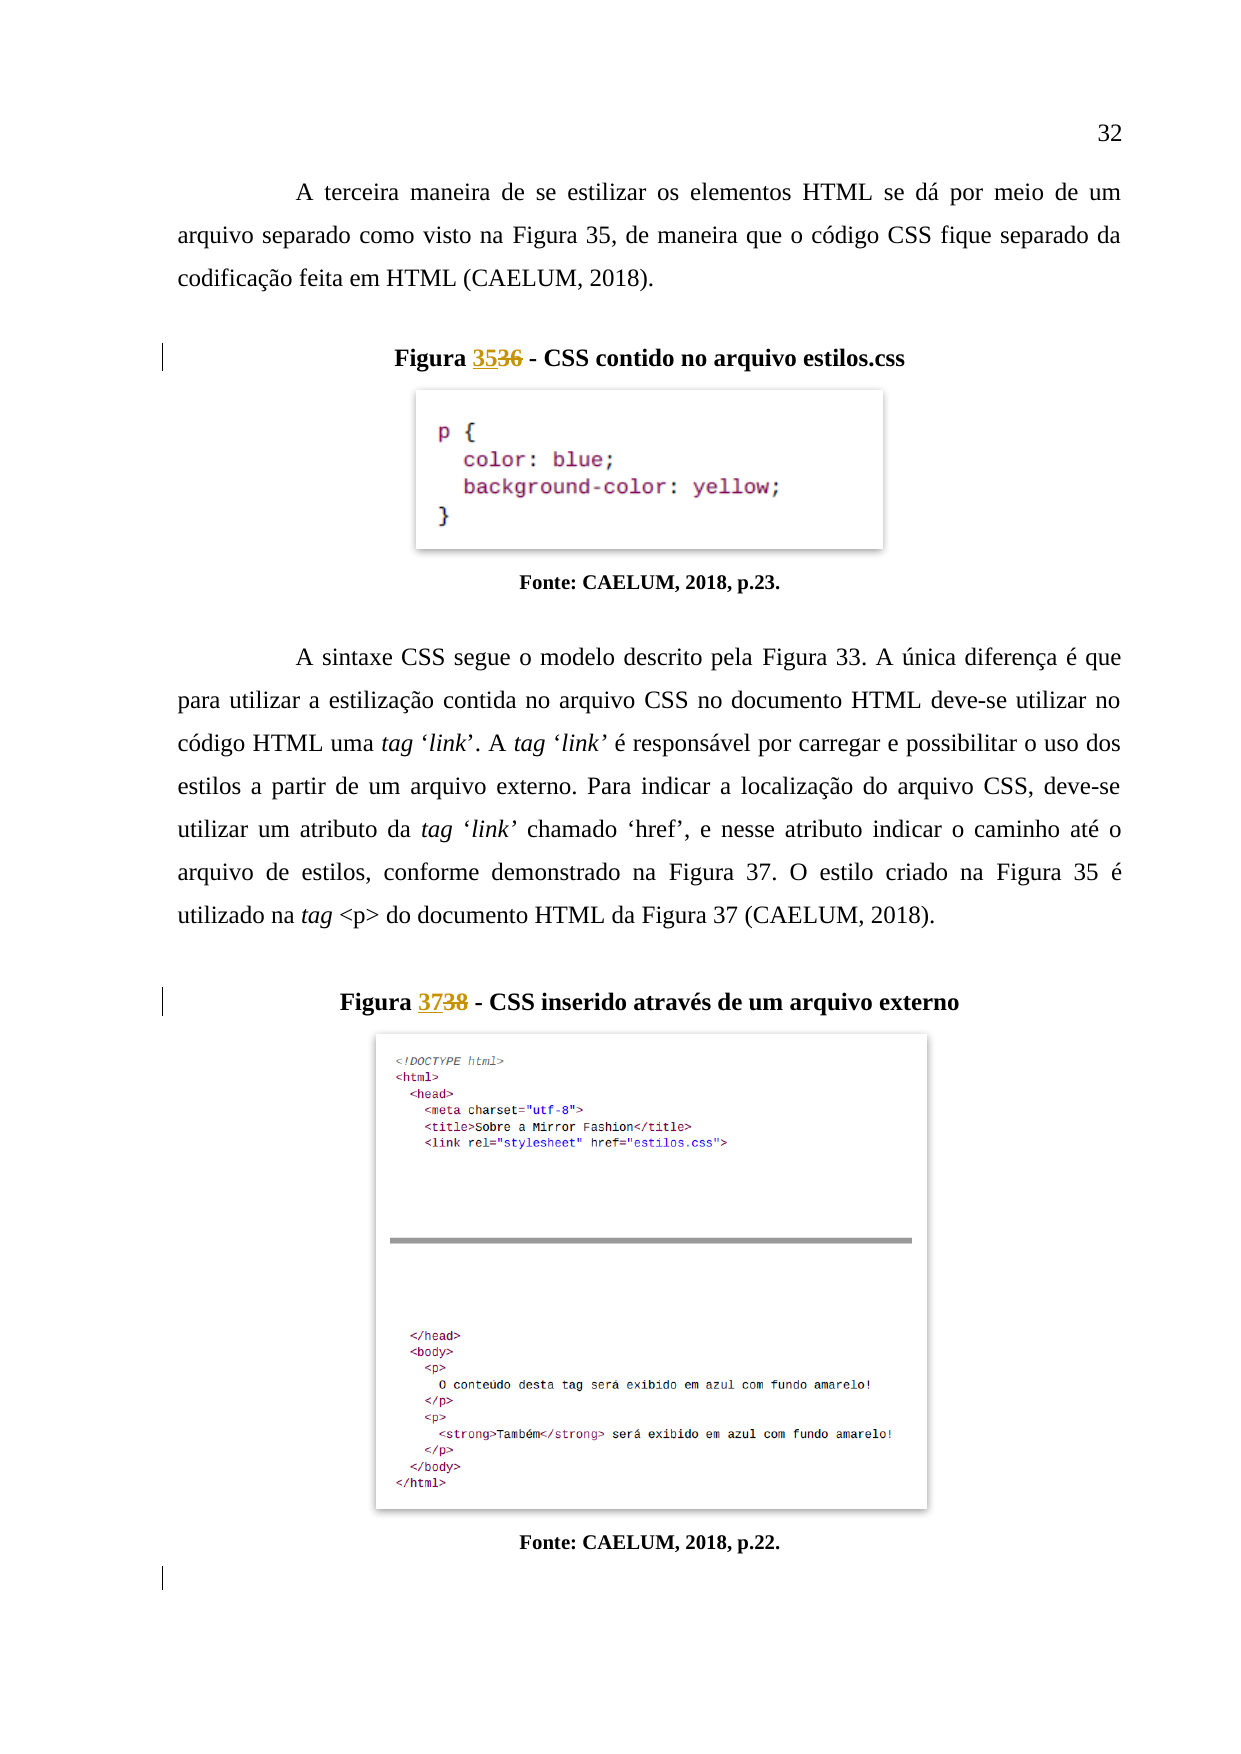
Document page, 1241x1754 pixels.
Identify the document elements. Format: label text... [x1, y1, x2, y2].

text Figura - CSS contido no arquivo estilos.css [177, 343, 1122, 371]
text Fonte: CAELUM, 2018, p.22. [177, 1530, 1122, 1554]
picture [431, 404, 868, 534]
picture [390, 1049, 912, 1495]
text Figura - CSS inserido através de um arquivo externo [177, 987, 1122, 1016]
text Fonte: CAELUM, 2018, p.23. [177, 570, 1122, 594]
